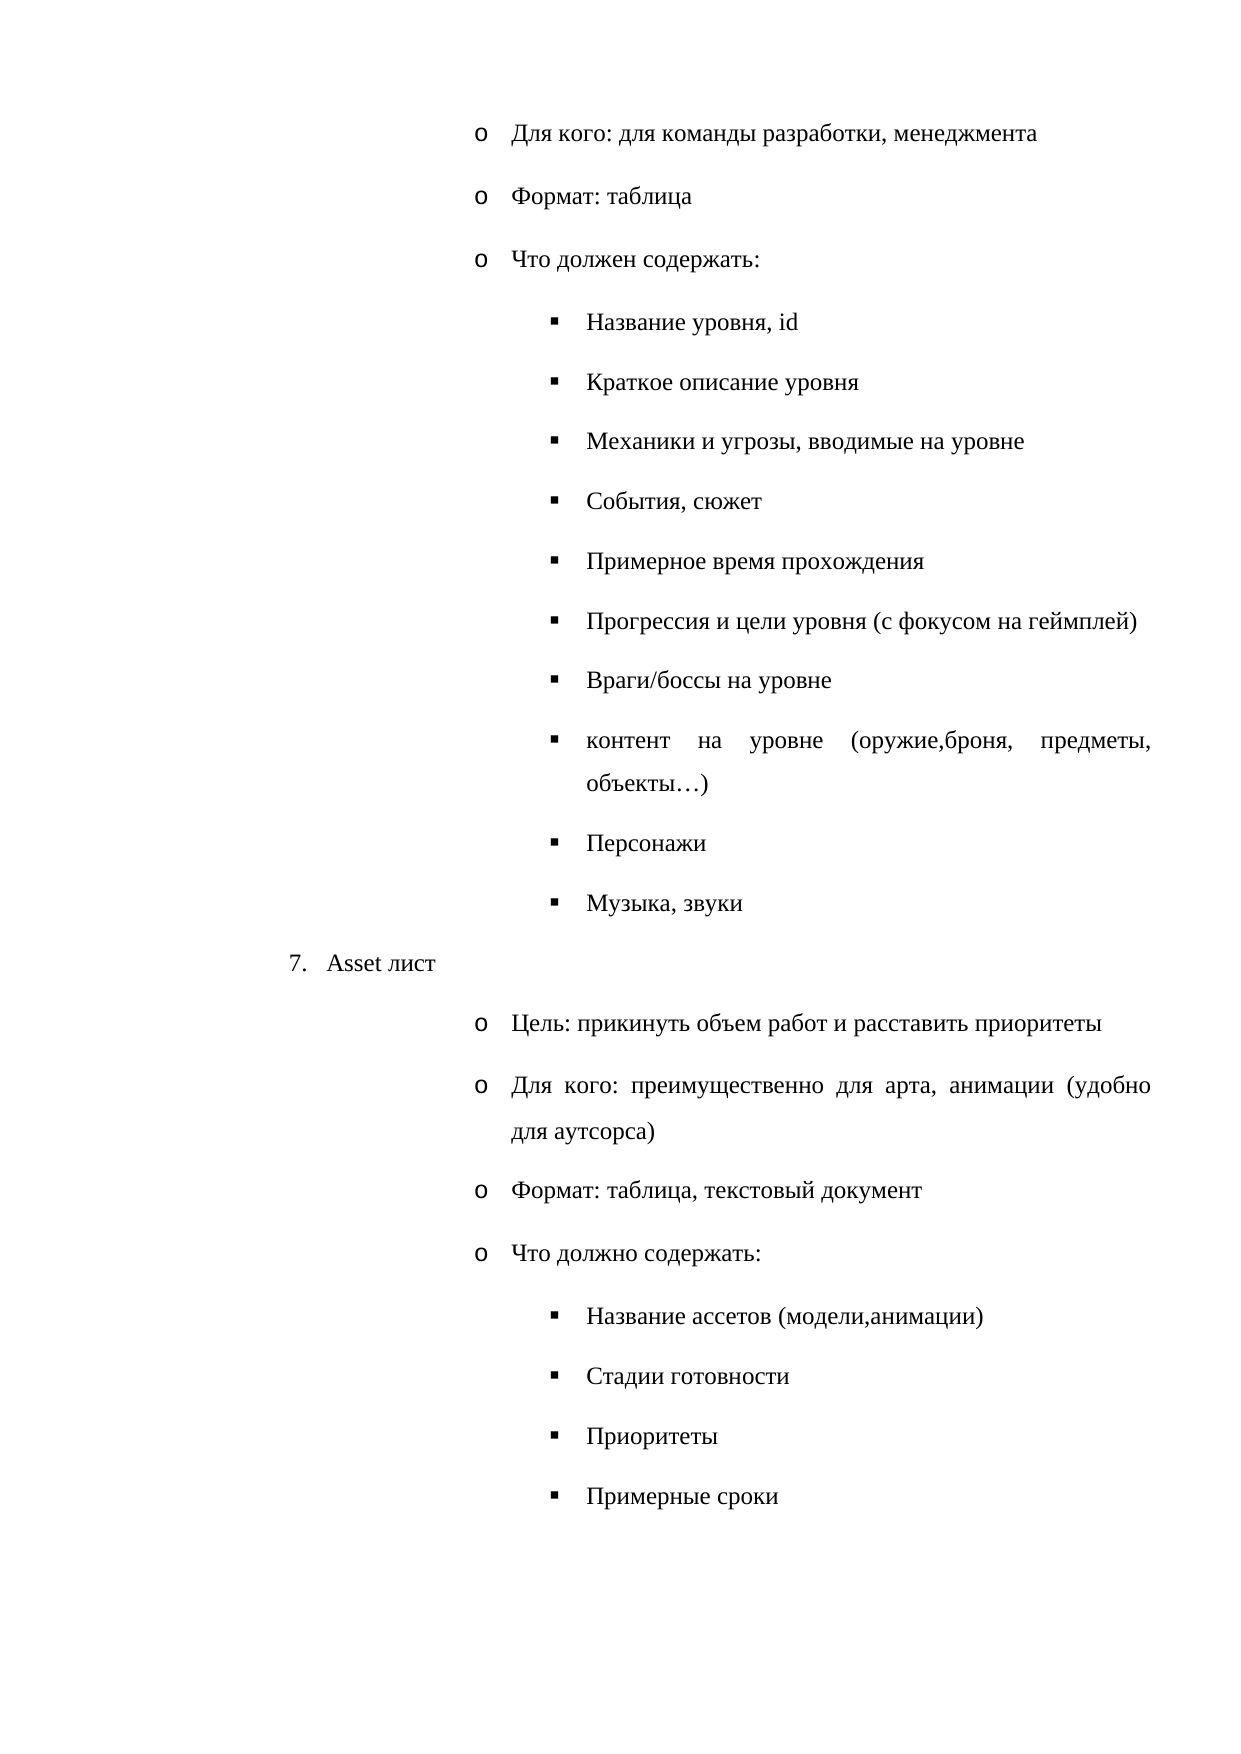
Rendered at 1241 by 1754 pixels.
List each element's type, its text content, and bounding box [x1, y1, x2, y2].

list Формат: таблица [473, 181, 1152, 212]
list Прогрессия и цели уровня (с фокусом на геймплей) [548, 606, 1152, 634]
list Название ассетов (модели,анимации) [548, 1301, 1152, 1330]
list Краткое описание уровня [548, 367, 1152, 395]
list Что должно содержать: [473, 1238, 1152, 1269]
list Стадии готовности [548, 1361, 1152, 1390]
list контент на уровне (оружие,броня, предметы, объекты…) [548, 725, 1152, 797]
list Формат: таблица, текстовый документ [473, 1176, 1152, 1206]
list Враги/боссы на уровне [548, 666, 1152, 694]
list Название уровня, id [548, 307, 1152, 336]
list Механики и угрозы, вводимые на уровне [548, 426, 1152, 455]
list Что должен содержать: [473, 244, 1152, 275]
list Для кого: преимущественно для арта, анимации (удобно для аутсорса) [473, 1071, 1152, 1144]
list Цель: прикинуть объем работ и расставить приоритеты [473, 1008, 1152, 1038]
list Примерные сроки [548, 1481, 1152, 1509]
list Музыка, звуки [548, 888, 1152, 917]
list События, сюжет [548, 486, 1152, 515]
list Приоритеты [548, 1421, 1152, 1450]
list Персонажи [548, 828, 1152, 857]
list Для кого: для команды разработки, менеджмента [473, 118, 1152, 149]
list Примерное время прохождения [548, 546, 1152, 575]
list Asset лист [288, 948, 1152, 977]
